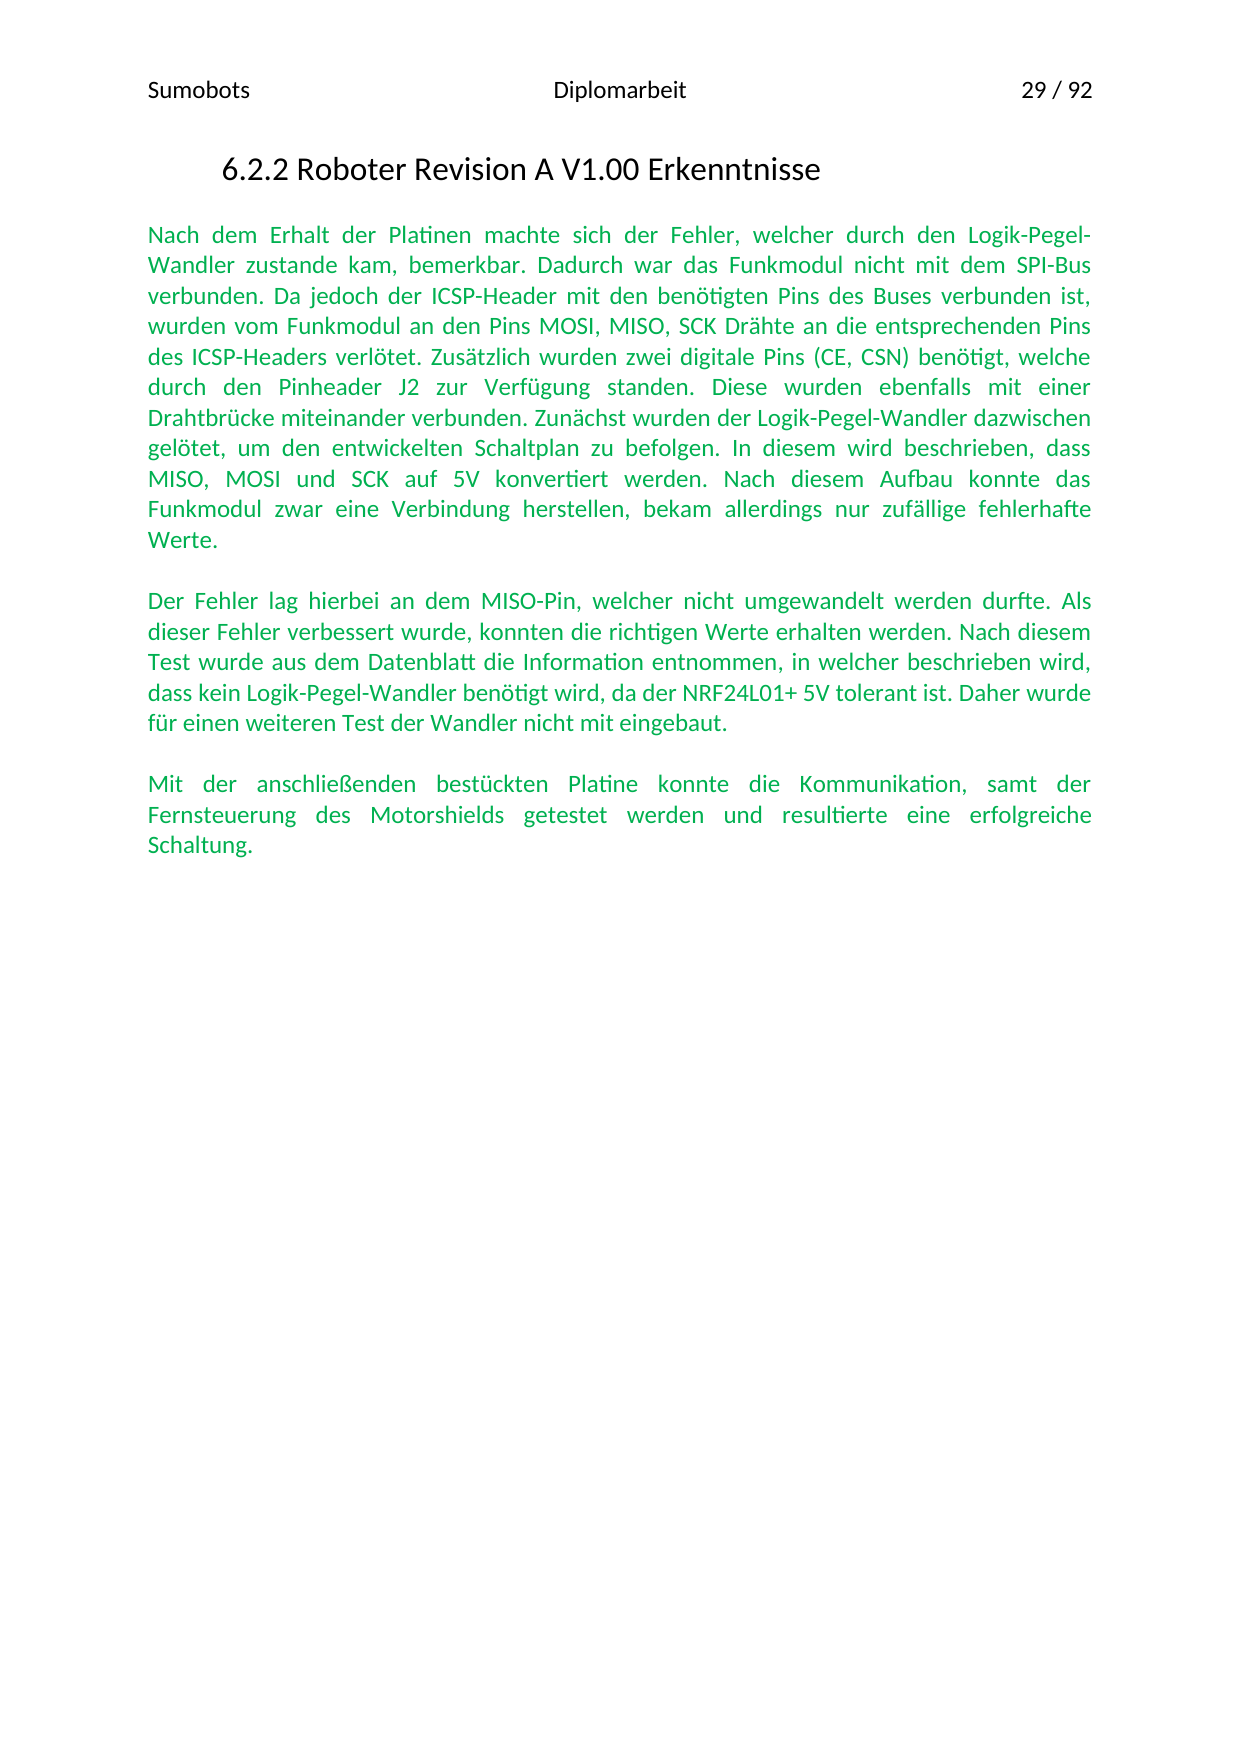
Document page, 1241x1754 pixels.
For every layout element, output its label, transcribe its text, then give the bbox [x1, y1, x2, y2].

text Mit der anschließenden bestückten Platine konnte die Kommunikation, samt der Fernsteuerung des Motorshields getestet werden und resultierte eine erfolgreiche Schaltung. [148, 768, 1093, 860]
text Nach dem Erhalt der Platinen machte sich der Fehler, welcher durch den Logik-Pegel-Wandler zustande kam, bemerkbar. Dadurch war das Funkmodul nicht mit dem SPI-Bus verbunden. Da jedoch der ICSP-Header mit den benötigten Pins des Buses verbunden ist, wurden vom Funkmodul an den Pins MOSI, MISO, SCK Drähte an die entsprechenden Pins des ICSP-Headers verlötet. Zusätzlich wurden zwei digitale Pins (CE, CSN) benötigt, welche durch den Pinheader J2 zur Verfügung standen. Diese wurden ebenfalls mit einer Drahtbrücke miteinander verbunden. Zunächst wurden der Logik-Pegel-Wandler dazwischen gelötet, um den entwickelten Schaltplan zu befolgen. In diesem wird beschrieben, dass MISO, MOSI und SCK auf 5V konvertiert werden. Nach diesem Aufbau konnte das Funkmodul zwar eine Verbindung herstellen, bekam allerdings nur zufällige fehlerhafte Werte. [148, 219, 1093, 554]
text Der Fehler lag hierbei an dem MISO-Pin, welcher nicht umgewandelt werden durfte. Als dieser Fehler verbessert wurde, konnten die richtigen Werte erhalten werden. Nach diesem Test wurde aus dem Datenblatt die Information entnommen, in welcher beschrieben wird, dass kein Logik-Pegel-Wandler benötigt wird, da der NRF24L01+ 5V tolerant ist. Daher wurde für einen weiteren Test der Wandler nicht mit eingebaut. [148, 585, 1093, 738]
subtitle Roboter Revision A V1.00 Erkenntnisse [221, 148, 1093, 188]
